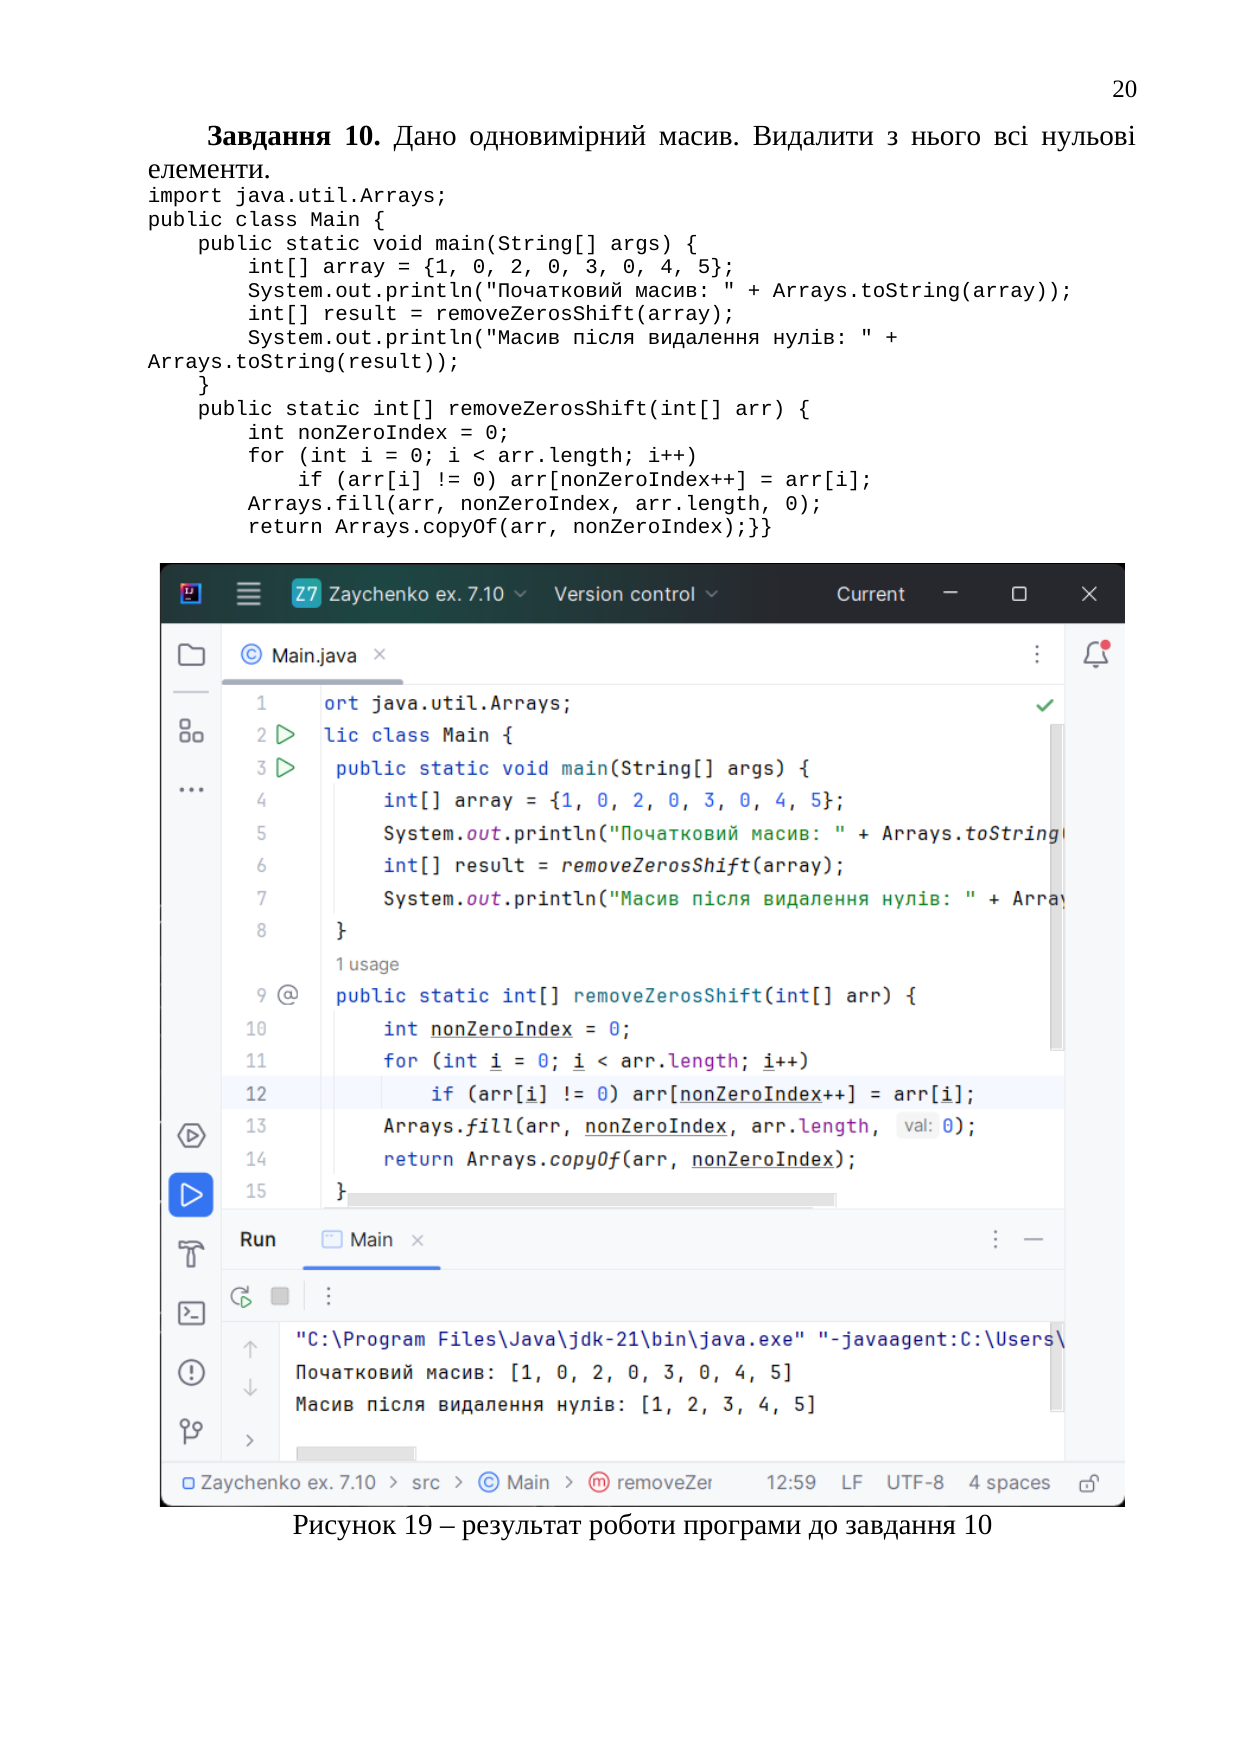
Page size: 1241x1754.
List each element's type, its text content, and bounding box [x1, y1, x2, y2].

text Завдання 10. Дано одновимірний масив. Видалити з нього всі нульові елементи. [148, 118, 1137, 185]
picture [159, 563, 1125, 1507]
text import java.util.Arrays; public class Main { public static void main(String[] args) { int[] array = {1, 0, 2, 0, 3, 0, 4, 5}; System.out.println("Початковий масив: " + Arrays.toString(array)); int[] result = removeZerosShift(array); System.out.println("Масив після видалення нулів: " + Arrays.toString(result)); } public static int[] removeZerosShift(int[] arr) { int nonZeroIndex = 0; for (int i = 0; i < arr.length; i++) if (arr[i] != 0) arr[nonZeroIndex++] = arr[i]; Arrays.fill(arr, nonZeroIndex, arr.length, 0); return Arrays.copyOf(arr, nonZeroIndex);}} [148, 185, 1137, 540]
text Рисунок 19 – результат роботи програми до завдання 10 [148, 1507, 1137, 1541]
